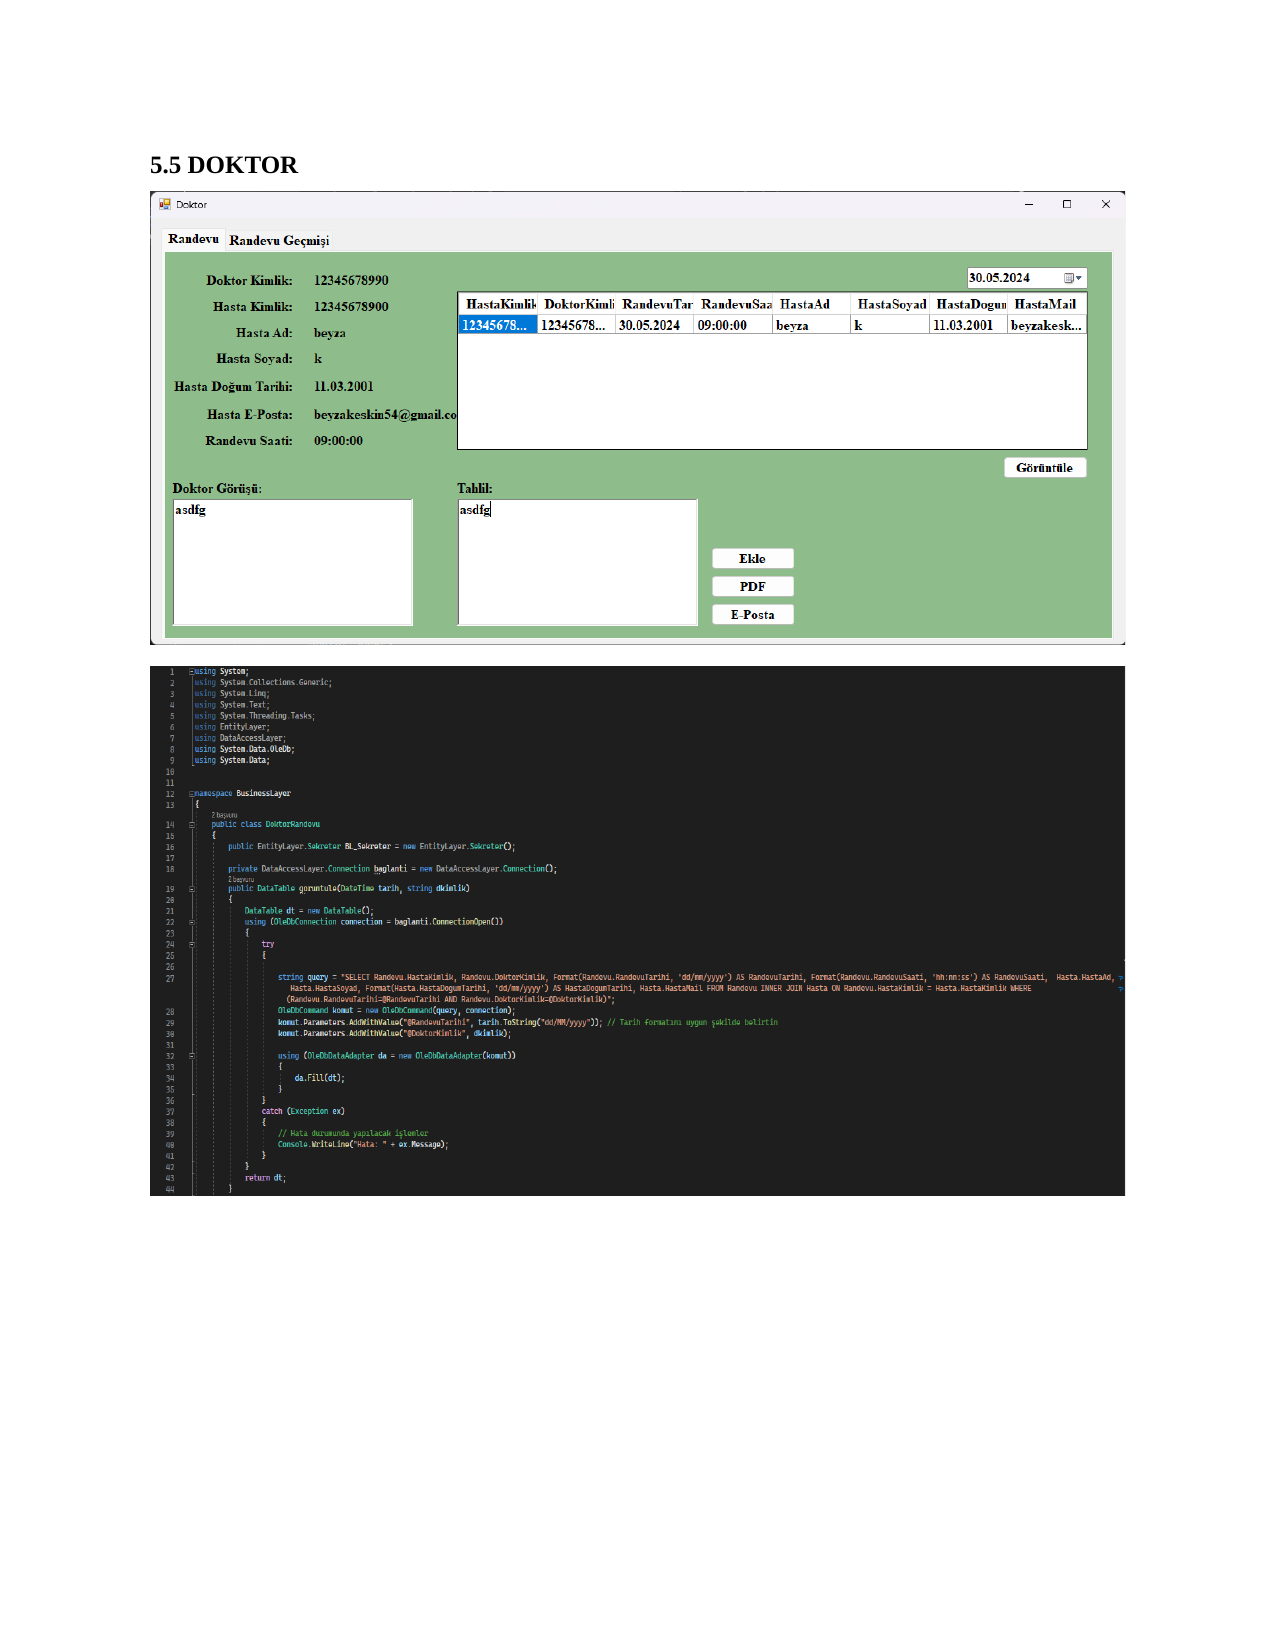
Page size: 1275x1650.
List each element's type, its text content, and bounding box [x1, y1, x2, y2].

picture [150, 191, 1125, 645]
subtitle 5.5 DOKTOR [150, 150, 1125, 179]
picture [150, 666, 1125, 1196]
